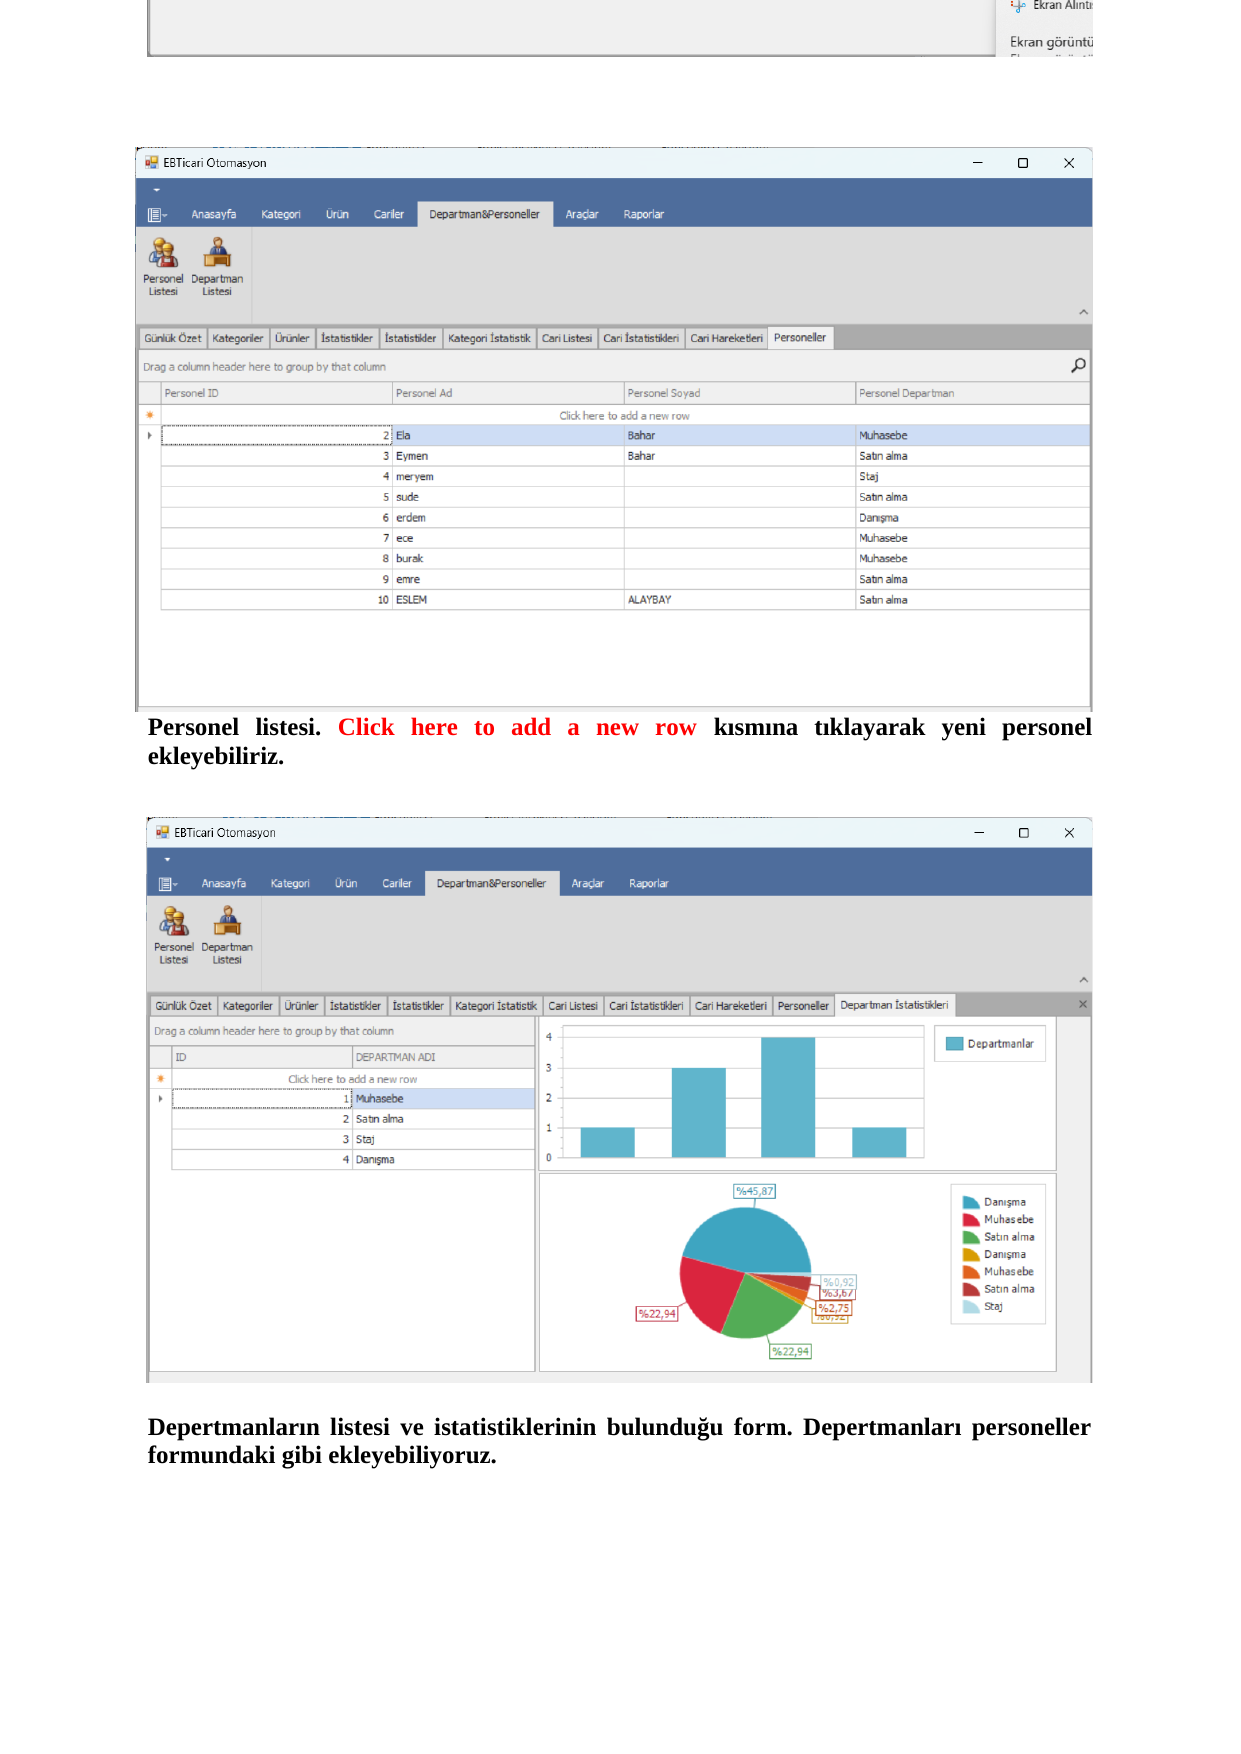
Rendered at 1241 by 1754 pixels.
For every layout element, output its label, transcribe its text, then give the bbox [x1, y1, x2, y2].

picture [147, 0, 1093, 57]
text Personel listesi. Click here to add a new row kısmına tıklayarak yeni personel ekleyebiliriz. [148, 712, 1093, 769]
picture [146, 817, 1093, 1383]
text Depertmanların listesi ve istatistiklerinin bulunduğu form. Depertmanları personeller formundaki gibi ekleyebiliyoruz. [148, 1412, 1093, 1469]
picture [135, 147, 1093, 712]
